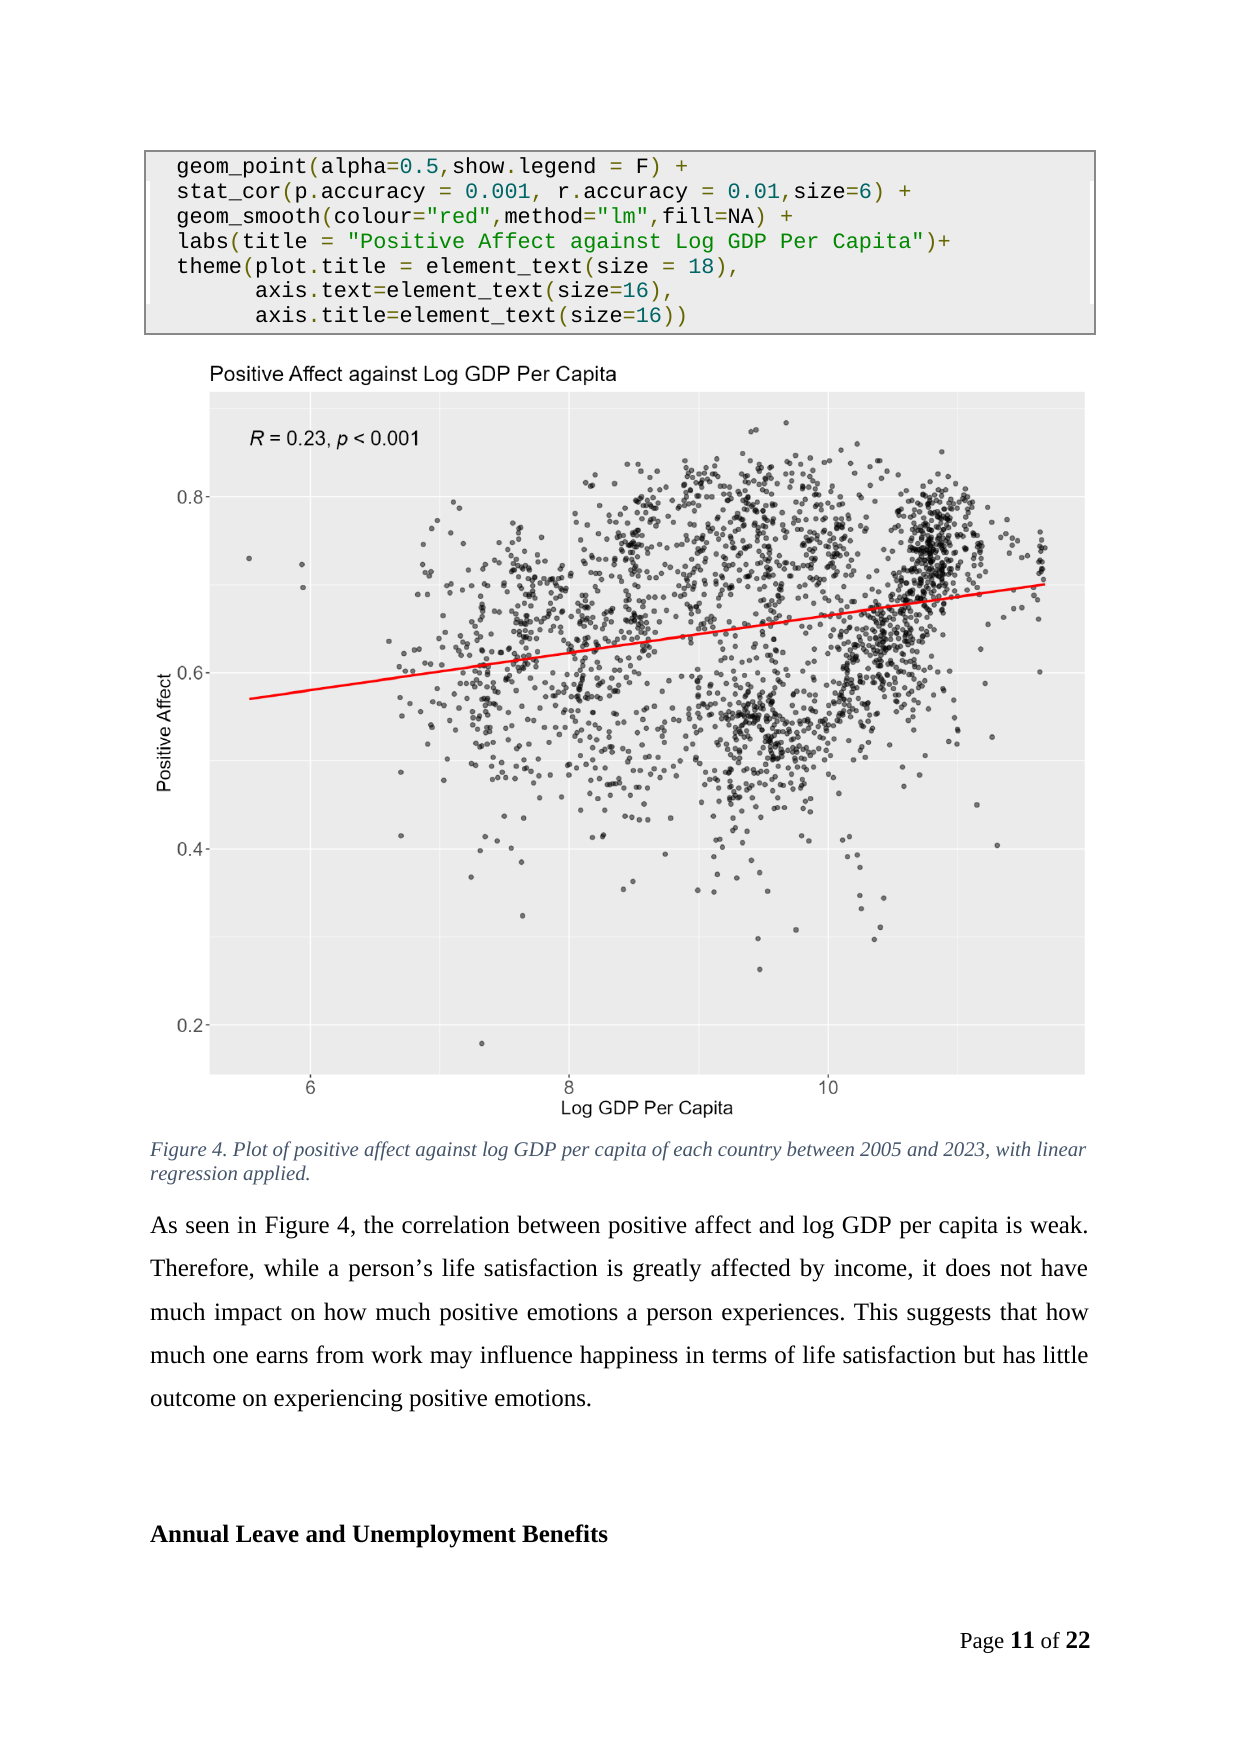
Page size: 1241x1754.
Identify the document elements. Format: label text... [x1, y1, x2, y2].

text axis.text=element_text(size=16), [150, 280, 1090, 299]
text stat_cor(p.accuracy = 0.001, r.accuracy = 0.01,size=6) + [150, 181, 1090, 205]
text theme(plot.title = element_text(size = 18), [150, 255, 1090, 280]
text Annual Leave and Unemployment Benefits [150, 1519, 1090, 1548]
text labs(title = "Positive Affect against Log GDP Per Capita")+ [150, 230, 1090, 255]
text As seen in Figure 4, the correlation between positive affect and log GDP per capita is weak. Therefore, while a person’s life satisfaction is greatly affected by income, it does not have much impact on how much positive emotions a person experiences. This suggests that how much one earns from work may influence happiness in terms of life satisfaction but has little outcome on experiencing positive emotions. [150, 1210, 1090, 1412]
picture [150, 360, 1091, 1124]
text geom_smooth(colour="red",method="lm",fill=NA) + [150, 205, 1090, 230]
text Figure 4. Plot of positive affect against log GDP per capita of each country between 2005 and 2023, with linear regression applied. [150, 1137, 1090, 1185]
text axis.title=element_text(size=16)) [146, 299, 1094, 333]
text geom_point(alpha=0.5,show.legend = F) + [146, 152, 1094, 181]
